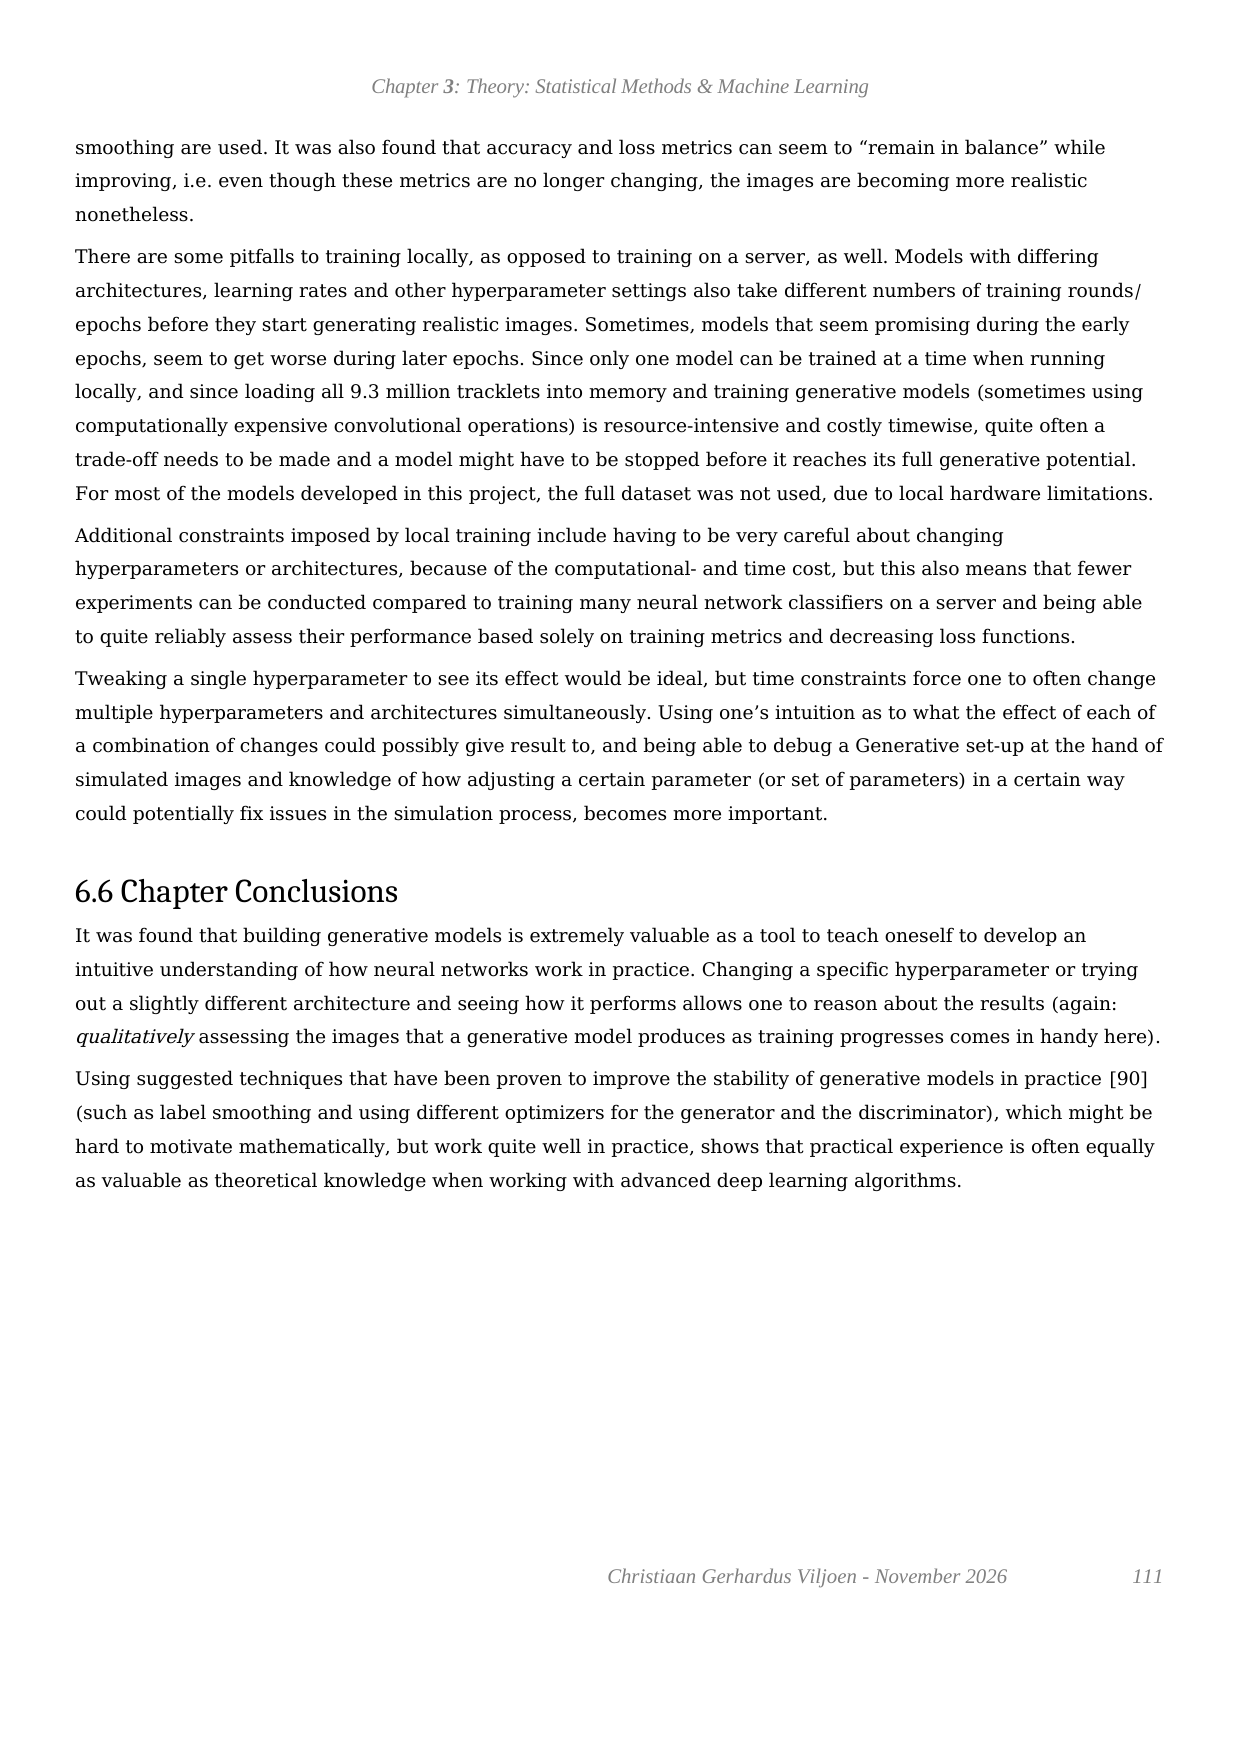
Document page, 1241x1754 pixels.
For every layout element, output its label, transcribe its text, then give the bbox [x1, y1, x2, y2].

text Tweaking a single hyperparameter to see its effect would be ideal, but time constraints force one to often change multiple hyperparameters and architectures simultaneously. Using one’s intuition as to what the effect of each of a combination of changes could possibly give result to, and being able to debug a Generative set-up at the hand of simulated images and knowledge of how adjusting a certain parameter (or set of parameters) in a certain way could potentially fix issues in the simulation process, becomes more important. [75, 667, 1165, 824]
text Additional constraints imposed by local training include having to be very careful about changing hyperparameters or architectures, because of the computational- and time cost, but this also means that fewer experiments can be conducted compared to training many neural network classifiers on a server and being able to quite reliably assess their performance based solely on training metrics and decreasing loss functions. [75, 523, 1165, 647]
text It was found that building generative models is extremely valuable as a tool to teach oneself to develop an intuitive understanding of how neural networks work in practice. Changing a specific hyperparameter or trying out a slightly different architecture and seeing how it performs allows one to reason about the results (again: qualitatively assessing the images that a generative model produces as training progresses comes in handy here). [75, 924, 1165, 1047]
text Using suggested techniques that have been proven to improve the stability of generative models in practice (such as label smoothing and using different optimizers for the generator and the discriminator), which might be hard to motivate mathematically, but work quite well in practice, shows that practical experience is often equally as valuable as theoretical knowledge when working with advanced deep learning algorithms. [75, 1067, 1165, 1191]
subtitle Chapter Conclusions [75, 873, 1165, 911]
text There are some pitfalls to training locally, as opposed to training on a server, as well. Models with differing architectures, learning rates and other hyperparameter settings also take different numbers of training rounds/ epochs before they start generating realistic images. Sometimes, models that seem promising during the early epochs, seem to get worse during later epochs. Since only one model can be trained at a time when running locally, and since loading all 9.3 million tracklets into memory and training generative models (sometimes using computationally expensive convolutional operations) is resource-intensive and costly timewise, quite often a trade-off needs to be made and a model might have to be stopped before it reaches its full generative potential. For most of the models developed in this project, the full dataset was not used, due to local hardware limitations. [75, 245, 1165, 504]
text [75, 135, 1165, 225]
